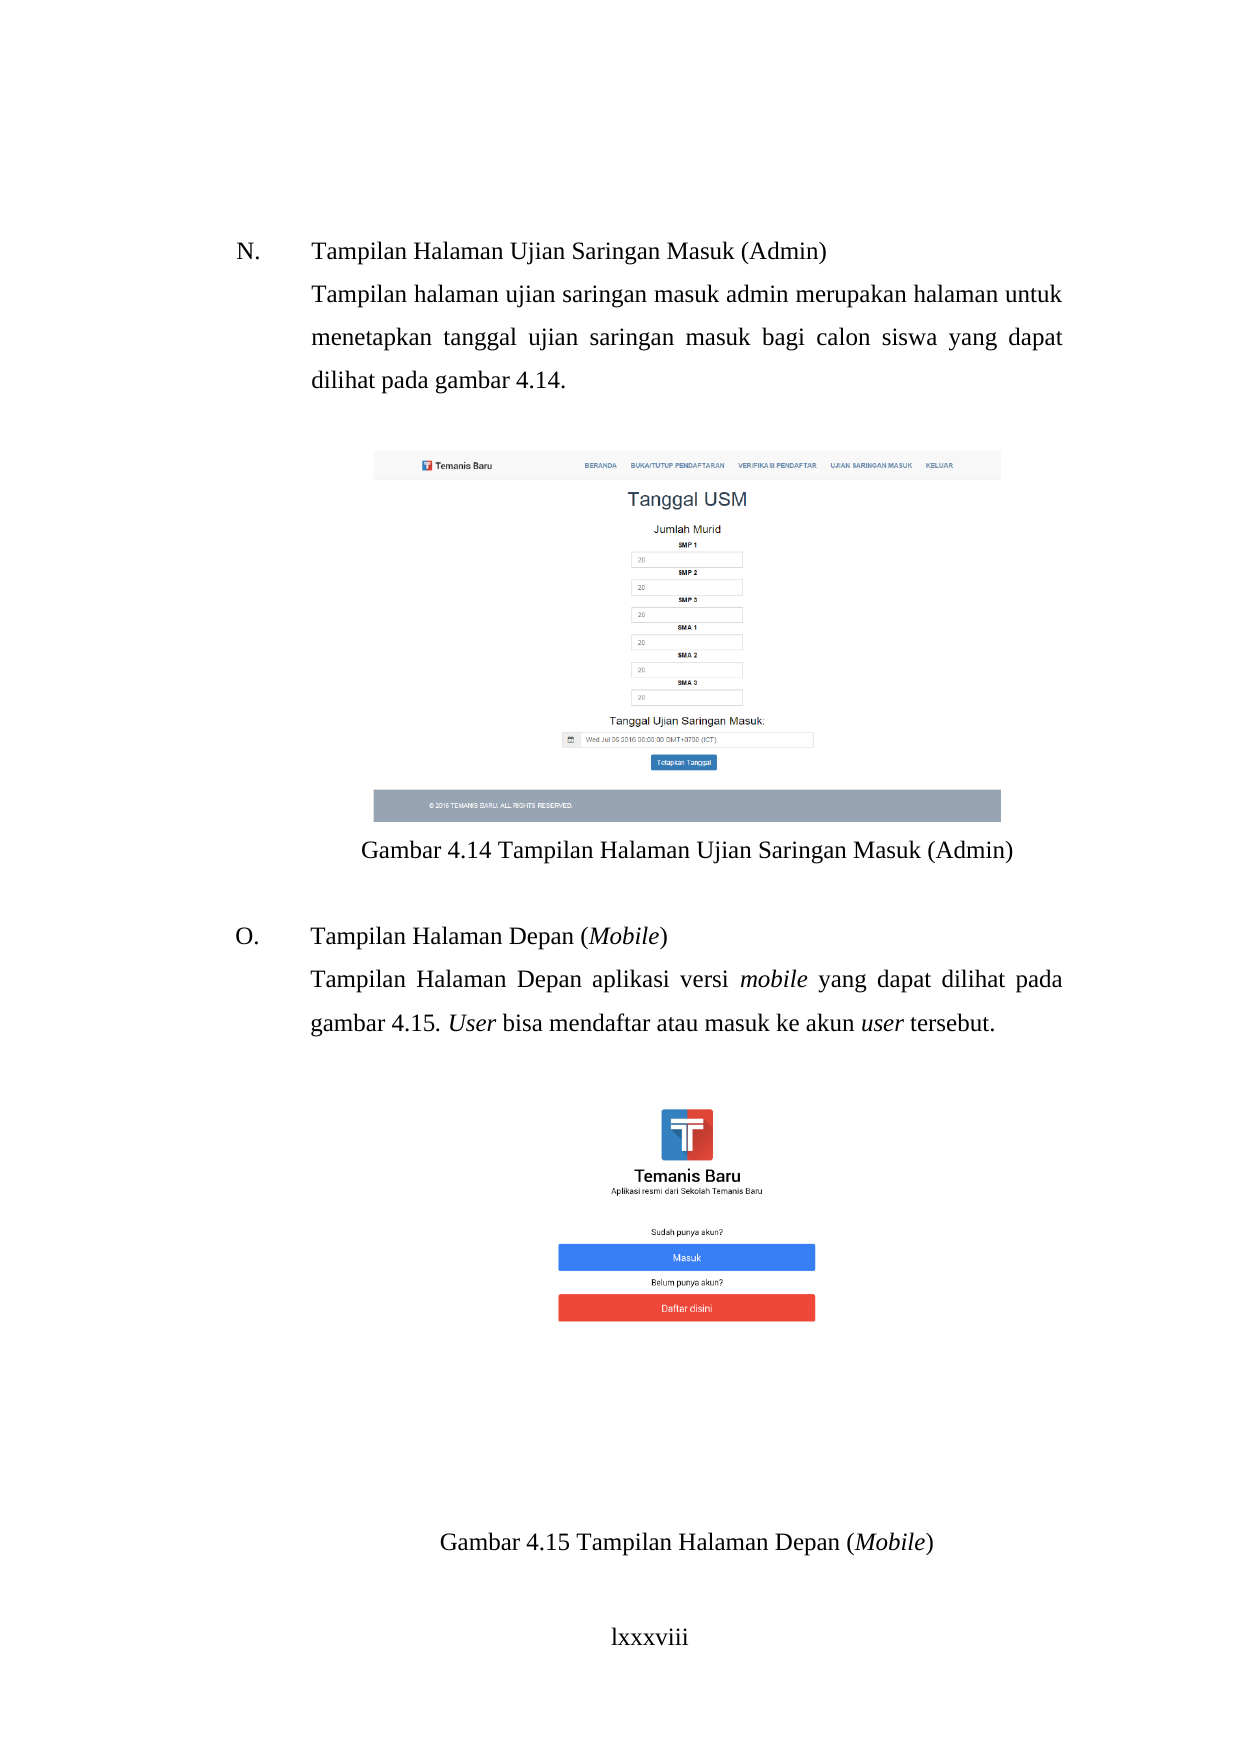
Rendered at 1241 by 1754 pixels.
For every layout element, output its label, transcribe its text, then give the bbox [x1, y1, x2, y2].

list Tampilan halaman ujian saringan masuk admin merupakan halaman untuk menetapkan tanggal ujian saringan masuk bagi calon siswa yang dapat dilihat pada gambar 4.14. [311, 279, 1063, 394]
picture [552, 1050, 821, 1514]
list Tampilan Halaman Ujian Saringan Masuk (Admin) [236, 236, 1063, 265]
list Gambar 4.15 Tampilan Halaman Depan (Mobile) [310, 1527, 1063, 1556]
picture [373, 451, 1001, 822]
list Gambar 4.14 Tampilan Halaman Ujian Saringan Masuk (Admin) [311, 835, 1063, 864]
list Tampilan Halaman Depan (Mobile) [235, 921, 1063, 950]
list Tampilan Halaman Depan aplikasi versi mobile yang dapat dilihat pada gambar 4.15. User bisa mendaftar atau masuk ke akun user tersebut. [310, 964, 1063, 1036]
